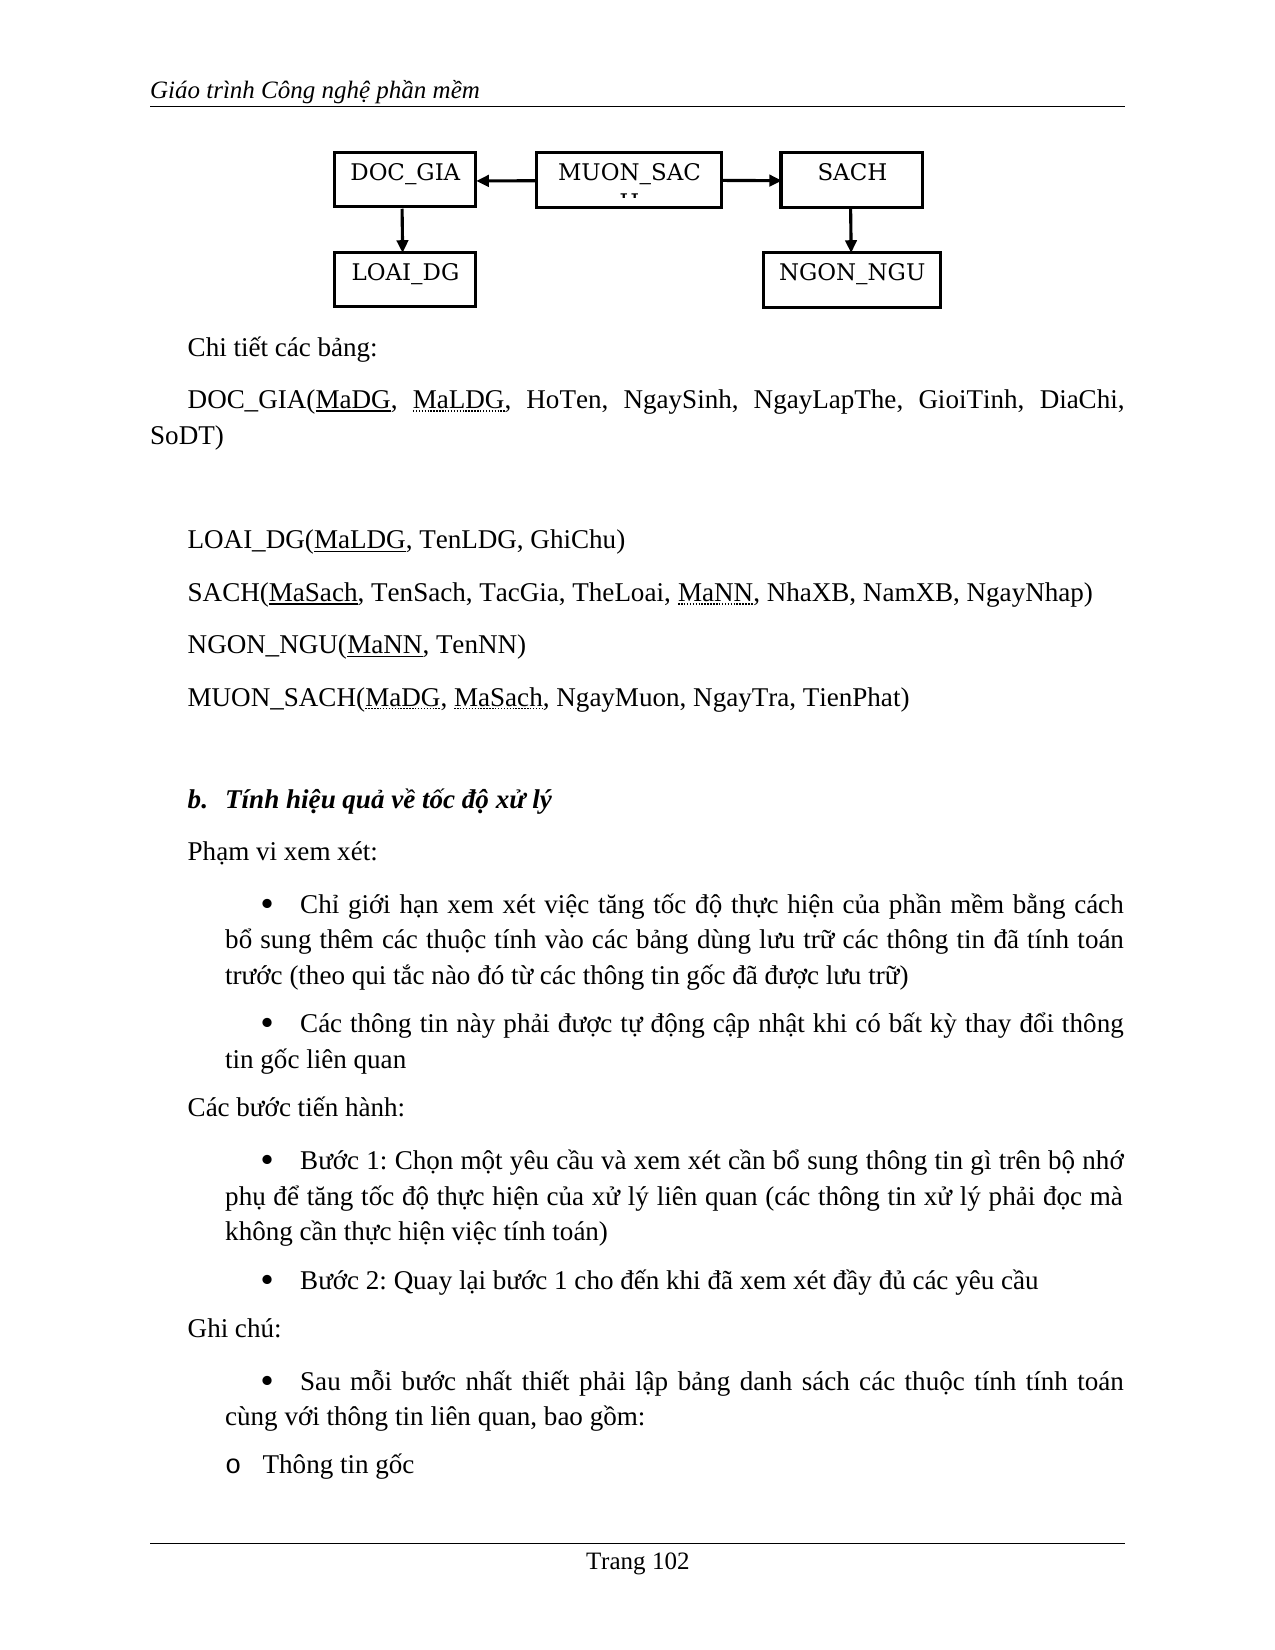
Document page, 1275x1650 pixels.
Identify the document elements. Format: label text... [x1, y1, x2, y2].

text Chi tiết các bảng: [150, 331, 1125, 362]
list Tính hiệu quả về tốc độ xử lý [187, 783, 1125, 814]
text NGON_NGU(MaNN, TenNN) [150, 628, 1125, 659]
list Sau mỗi bước nhất thiết phải lập bảng danh sách các thuộc tính tính toán cùng với thông tin liên quan, bao gồm: [225, 1364, 1125, 1432]
text DOC_GIA(MaDG, MaLDG, HoTen, NgaySinh, NgayLapThe, GioiTinh, DiaChi, SoDT) [150, 383, 1125, 450]
list Chỉ giới hạn xem xét việc tăng tốc độ thực hiện của phần mềm bằng cách bổ sung thêm các thuộc tính vào các bảng dùng lưu trữ các thông tin đã tính toán trước (theo qui tắc nào đó từ các thông tin gốc đã được lưu trữ) [225, 888, 1125, 990]
text Phạm vi xem xét: [150, 835, 1125, 866]
list Bước 1: Chọn một yêu cầu và xem xét cần bổ sung thông tin gì trên bộ nhớ phụ để tăng tốc độ thực hiện của xử lý liên quan (các thông tin xử lý phải đọc mà không cần thực hiện việc tính toán) [225, 1144, 1125, 1247]
text LOAI_DG(MaLDG, TenLDG, GhiChu) [150, 524, 1125, 555]
list Các thông tin này phải được tự động cập nhật khi có bất kỳ thay đổi thông tin gốc liên quan [225, 1007, 1125, 1074]
text MUON_SACH(MaDG, MaSach, NgayMuon, NgayTra, TienPhat) [150, 681, 1125, 712]
text SACH(MaSach, TenSach, TacGia, TheLoai, MaNN, NhaXB, NamXB, NgayNhap) [150, 576, 1125, 607]
text Ghi chú: [150, 1312, 1125, 1343]
text Các bước tiến hành: [150, 1092, 1125, 1123]
list Bước 2: Quay lại bước 1 cho đến khi đã xem xét đầy đủ các yêu cầu [225, 1264, 1125, 1295]
list Thông tin gốc [225, 1449, 1125, 1482]
